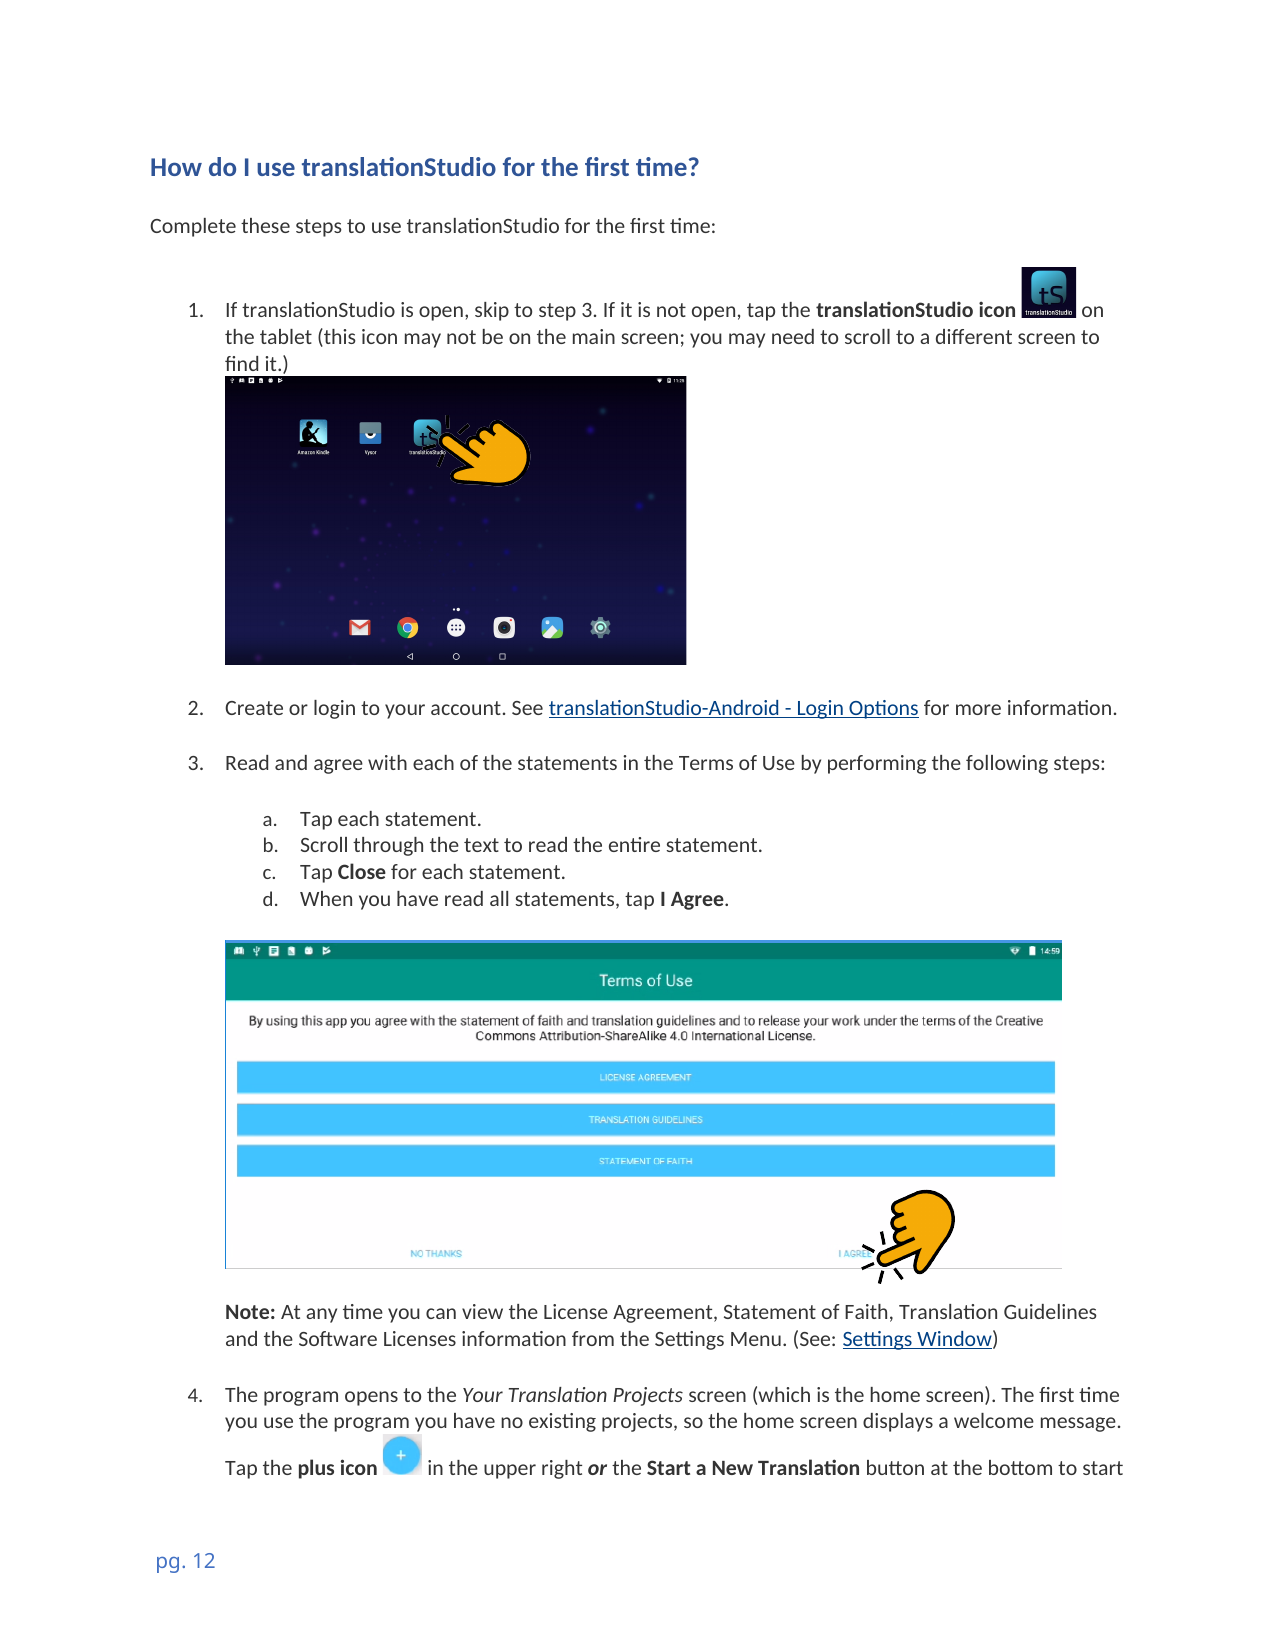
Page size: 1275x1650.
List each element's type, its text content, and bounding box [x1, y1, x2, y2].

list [187, 1381, 1125, 1480]
text Note: At any time you can view the License Agreement, Statement of Faith, Translation Guidelines and the Software Licenses information from the Settings Menu. (See: Settings Window) [225, 1298, 1125, 1352]
text Complete these steps to use translationStudio for the first time: [150, 212, 1125, 267]
picture [225, 376, 687, 665]
list Read and agree with each of the statements in the Terms of Use by performing the following steps: [187, 749, 1125, 776]
list Create or login to your account. See translationStudio-Android - Login Options for more information. [187, 694, 1125, 749]
list When you have read all statements, tap I Agree. [262, 885, 1125, 911]
list Scroll through the text to read the entire statement. [262, 831, 1125, 858]
subtitle How do I use translationStudio for the first time? [150, 150, 1125, 183]
list Tap Close for each statement. [262, 858, 1125, 885]
picture [1021, 267, 1077, 318]
list If translationStudio is open, skip to step 3. If it is not open, tap the translationStudio icon on the tablet (this icon may not be on the main screen; you may need to scroll to a different screen to find it.) [187, 267, 1125, 377]
picture [225, 940, 1062, 1308]
picture [382, 1434, 422, 1475]
list Tap each statement. [262, 805, 1125, 831]
